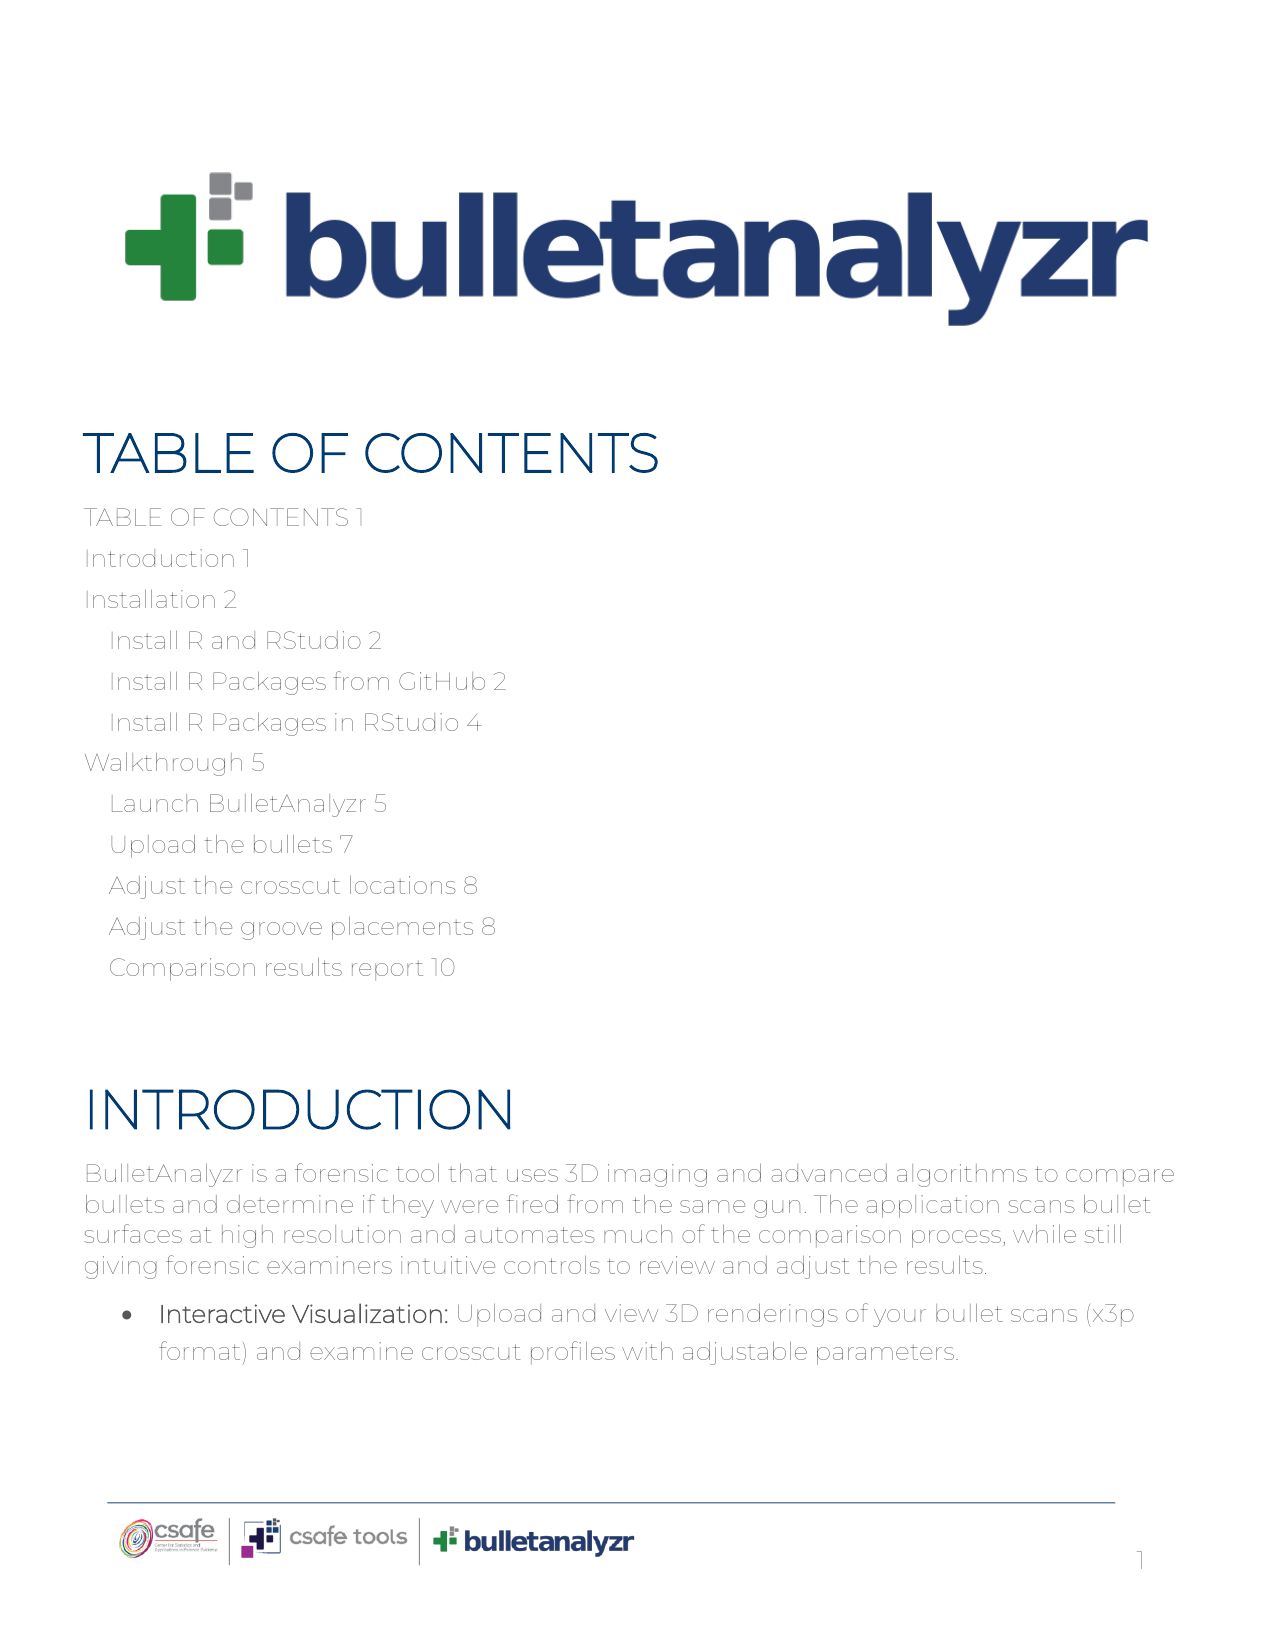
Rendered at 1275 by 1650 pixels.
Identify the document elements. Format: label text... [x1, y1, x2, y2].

text Adjust the crosscut locations 8 [108, 871, 1192, 901]
text Install R Packages in RStudio 4 [108, 707, 1192, 737]
subtitle Introduction [83, 1076, 1192, 1142]
subtitle TABLE OF CONTENTS [83, 419, 1192, 485]
text Walkthrough 5 [83, 748, 1192, 778]
text Upload the bullets 7 [108, 829, 1192, 860]
text Install R Packages from GitHub 2 [108, 666, 1192, 696]
text Adjust the groove placements 8 [108, 911, 1192, 942]
text Comparison results report 10 [108, 952, 1192, 983]
text Install R and RStudio 2 [108, 625, 1192, 655]
picture [83, 124, 1192, 356]
picture [83, 1479, 1137, 1570]
text TABLE OF CONTENTS 1 [83, 502, 1192, 533]
text Installation 2 [83, 584, 1192, 614]
text Launch BulletAnalyzr 5 [108, 789, 1192, 819]
text Introduction 1 [83, 543, 1192, 573]
list Interactive Visualization: Upload and view 3D renderings of your bullet scans (x3p format) and examine crosscut profiles with adjustable parameters. [121, 1297, 1192, 1367]
text BulletAnalyzr is a forensic tool that uses 3D imaging and advanced algorithms to compare bullets and determine if they were fired from the same gun. The application scans bullet surfaces at high resolution and automates much of the comparison process, while still giving forensic examiners intuitive controls to review and adjust the results. [83, 1159, 1192, 1281]
